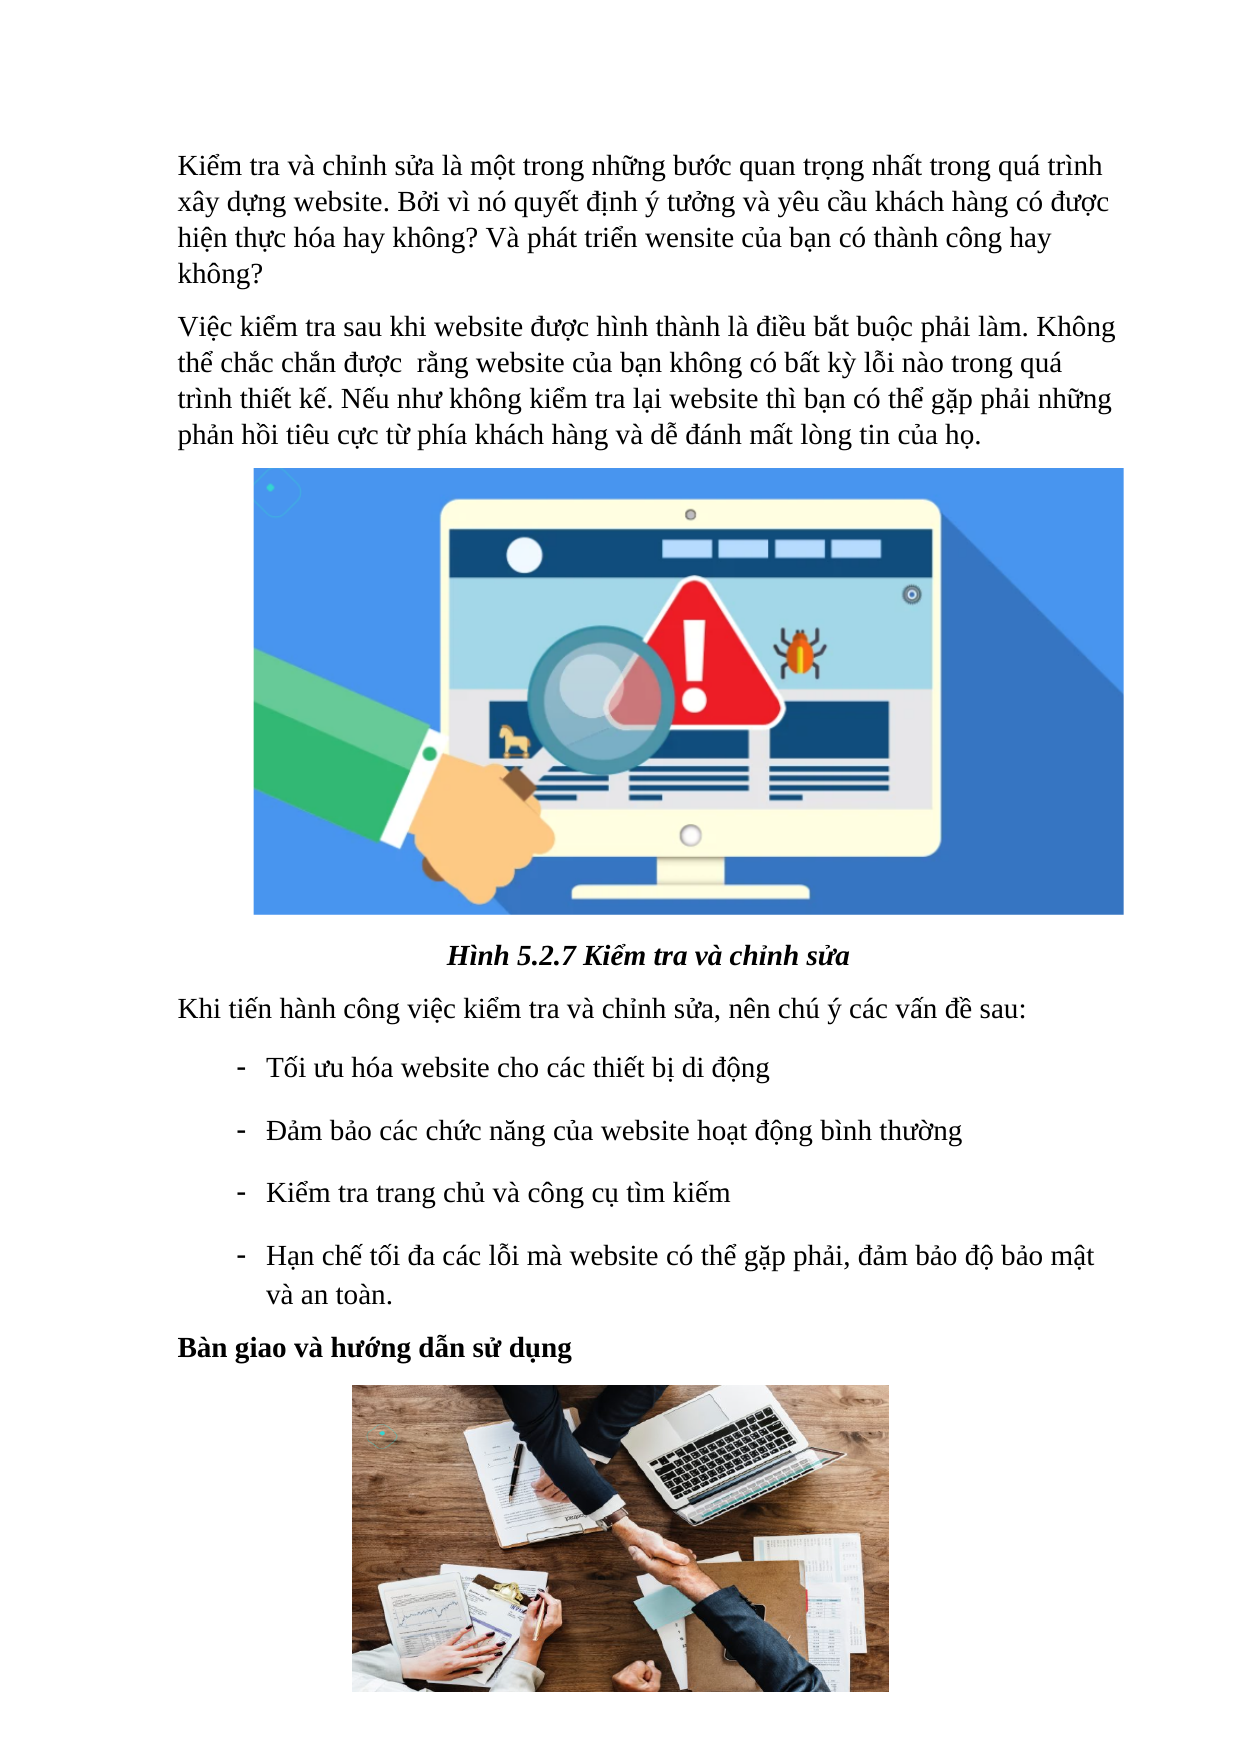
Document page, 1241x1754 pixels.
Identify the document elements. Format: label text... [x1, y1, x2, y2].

text Bàn giao và hướng dẫn sử dụng [177, 1330, 1122, 1363]
text Khi tiến hành công việc kiểm tra và chỉnh sửa, nên chú ý các vấn đề sau: [177, 991, 1122, 1024]
picture [351, 1383, 890, 1692]
text Việc kiểm tra sau khi website được hình thành là điều bắt buộc phải làm. Không thể chắc chắn được rằng website của bạn không có bất kỳ lỗi nào trong quá trình thiết kế. Nếu như không kiểm tra lại website thì bạn có thể gặp phải những phản hồi tiêu cực từ phía khách hàng và dễ đánh mất lòng tin của họ. [177, 309, 1122, 451]
list Tối ưu hóa website cho các thiết bị di động [236, 1044, 1122, 1086]
picture [253, 468, 1124, 917]
list Đảm bảo các chức năng của website hoạt động bình thường [236, 1106, 1122, 1149]
list Hạn chế tối đa các lỗi mà website có thể gặp phải, đảm bảo độ bảo mật và an toàn. [236, 1232, 1122, 1310]
text Kiểm tra và chỉnh sửa là một trong những bước quan trọng nhất trong quá trình xây dựng website. Bởi vì nó quyết định ý tưởng và yêu cầu khách hàng có được hiện thực hóa hay không? Và phát triển wensite của bạn có thành công hay không? [177, 148, 1122, 290]
list Kiểm tra trang chủ và công cụ tìm kiếm [236, 1169, 1122, 1212]
